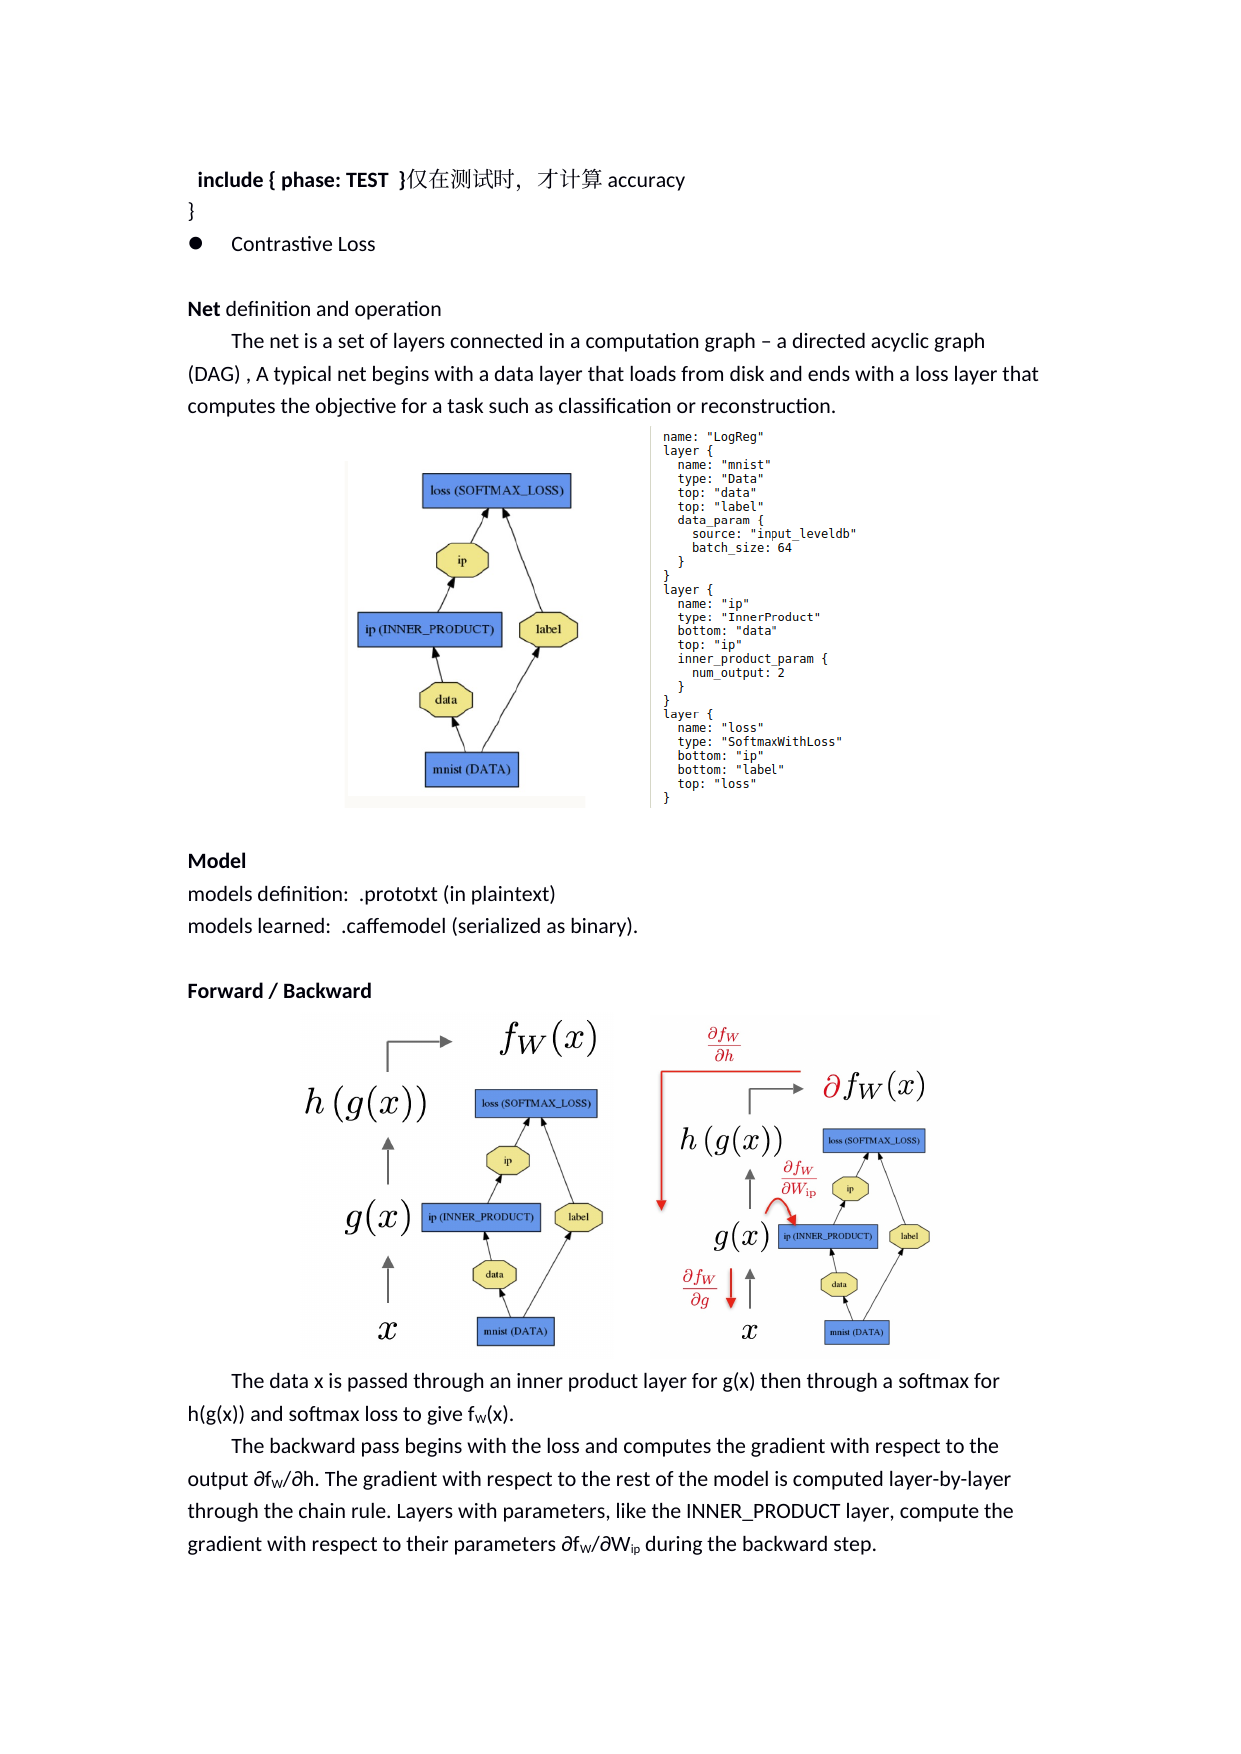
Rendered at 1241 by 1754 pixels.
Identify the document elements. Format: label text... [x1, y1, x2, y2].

text Model [187, 844, 1053, 877]
picture [344, 461, 586, 808]
text The backward pass begins with the loss and computes the gradient with respect to the output ∂fW/∂h. The gradient with respect to the rest of the model is computed layer-by-layer through the chain rule. Layers with parameters, like the INNER_PRODUCT layer, compute the gradient with respect to their parameters ∂fW/∂Wip during the backward step. [187, 1429, 1053, 1559]
picture [650, 426, 896, 808]
picture [300, 1012, 614, 1359]
text models definition: .prototxt (in plaintext) [187, 877, 1053, 909]
text The data x is passed through an inner product layer for g(x) then through a softmax for h(g(x)) and softmax loss to give fW(x). [187, 1364, 1053, 1429]
text models learned: .caffemodel (serialized as binary). [187, 909, 1053, 942]
list Contrastive Loss [187, 227, 1053, 259]
text The net is a set of layers connected in a computation graph – a directed acyclic graph (DAG) , A typical net begins with a data layer that loads from disk and ends with a loss layer that computes the objective for a task such as classification or reconstruction. [187, 324, 1053, 422]
text Forward / Backward [187, 974, 1053, 1007]
picture [650, 1015, 940, 1359]
text Net definition and operation [187, 292, 1053, 324]
list } [187, 194, 1053, 227]
list include { phase: TEST } 仅在测试时，才计算accuracy [187, 162, 1053, 194]
